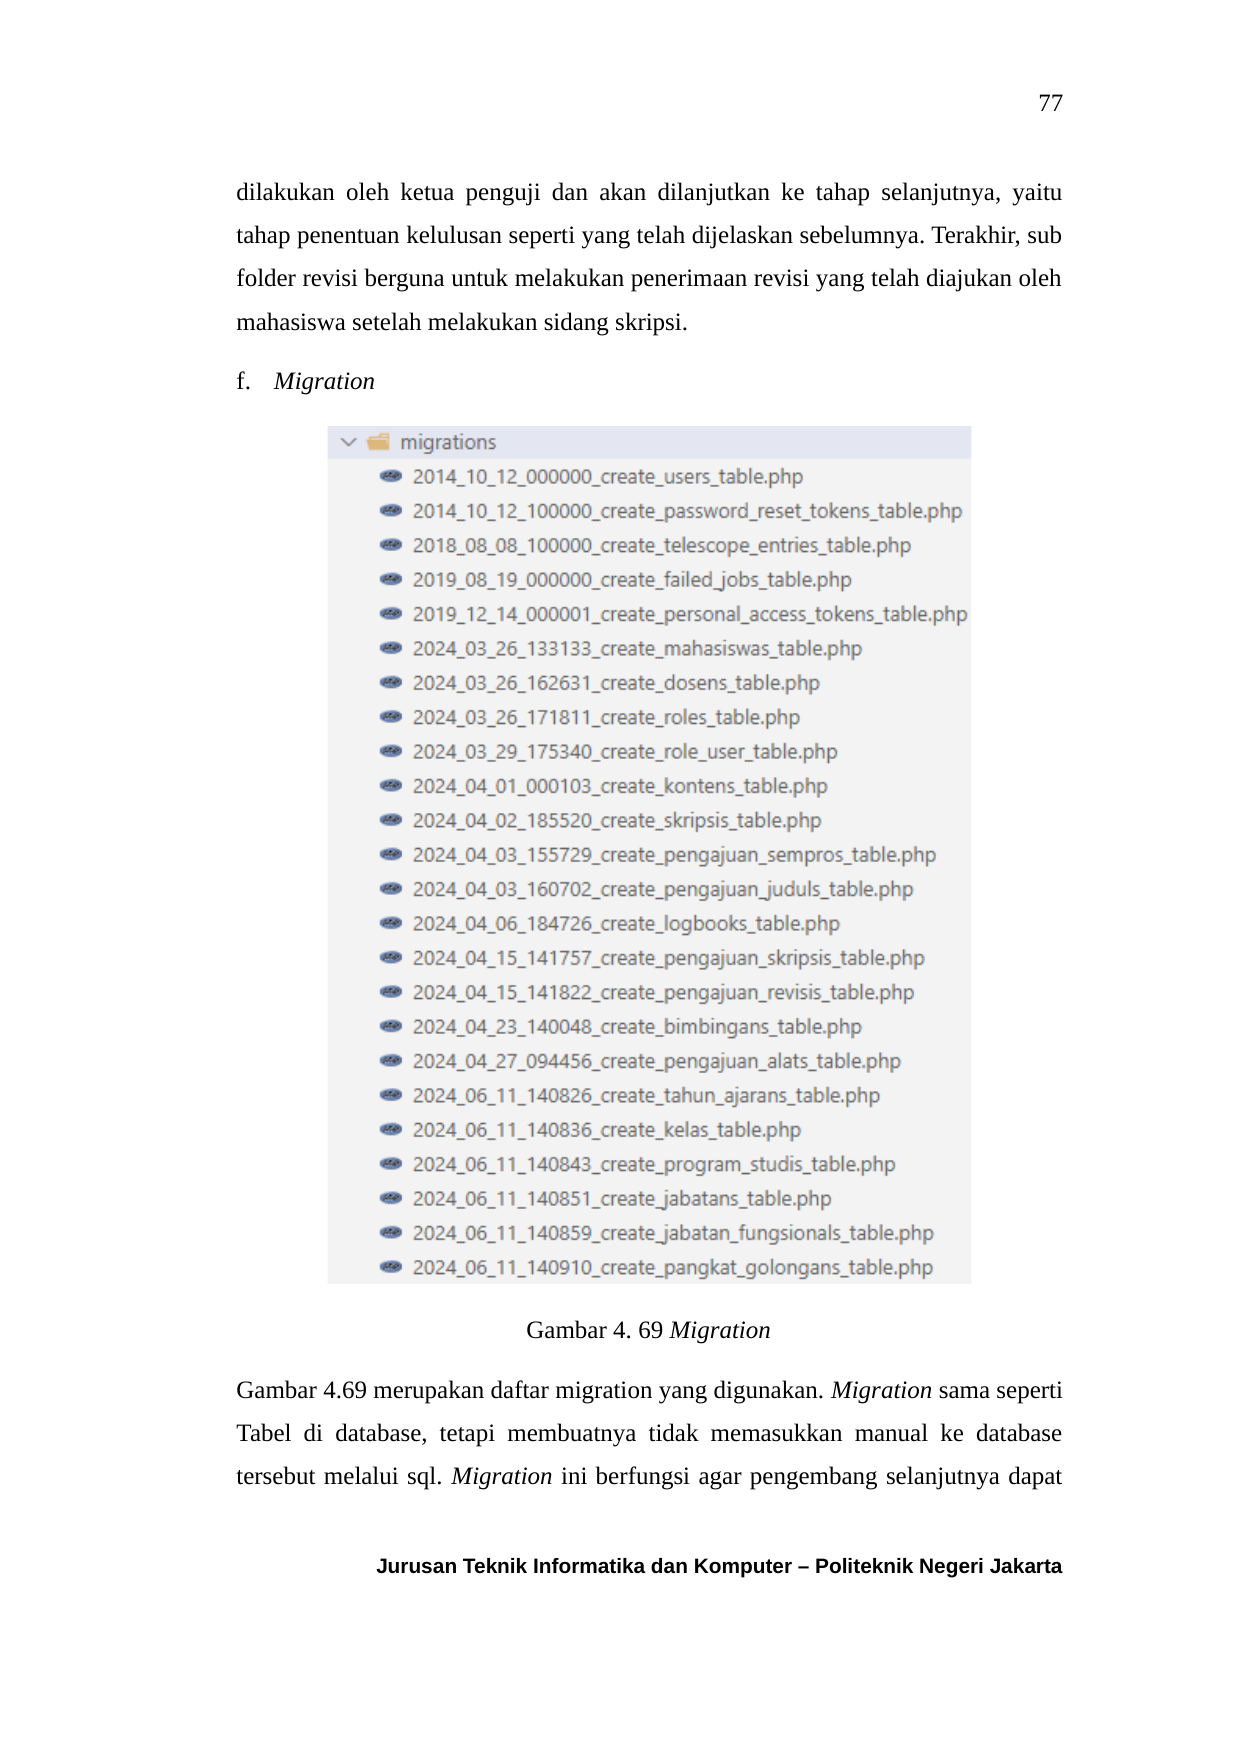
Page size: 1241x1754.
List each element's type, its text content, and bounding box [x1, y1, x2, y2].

picture [327, 426, 972, 1284]
text Gambar 4. 69 Migration [236, 1315, 1063, 1344]
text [236, 1375, 1063, 1490]
list Migration [236, 366, 1063, 395]
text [236, 177, 1063, 335]
